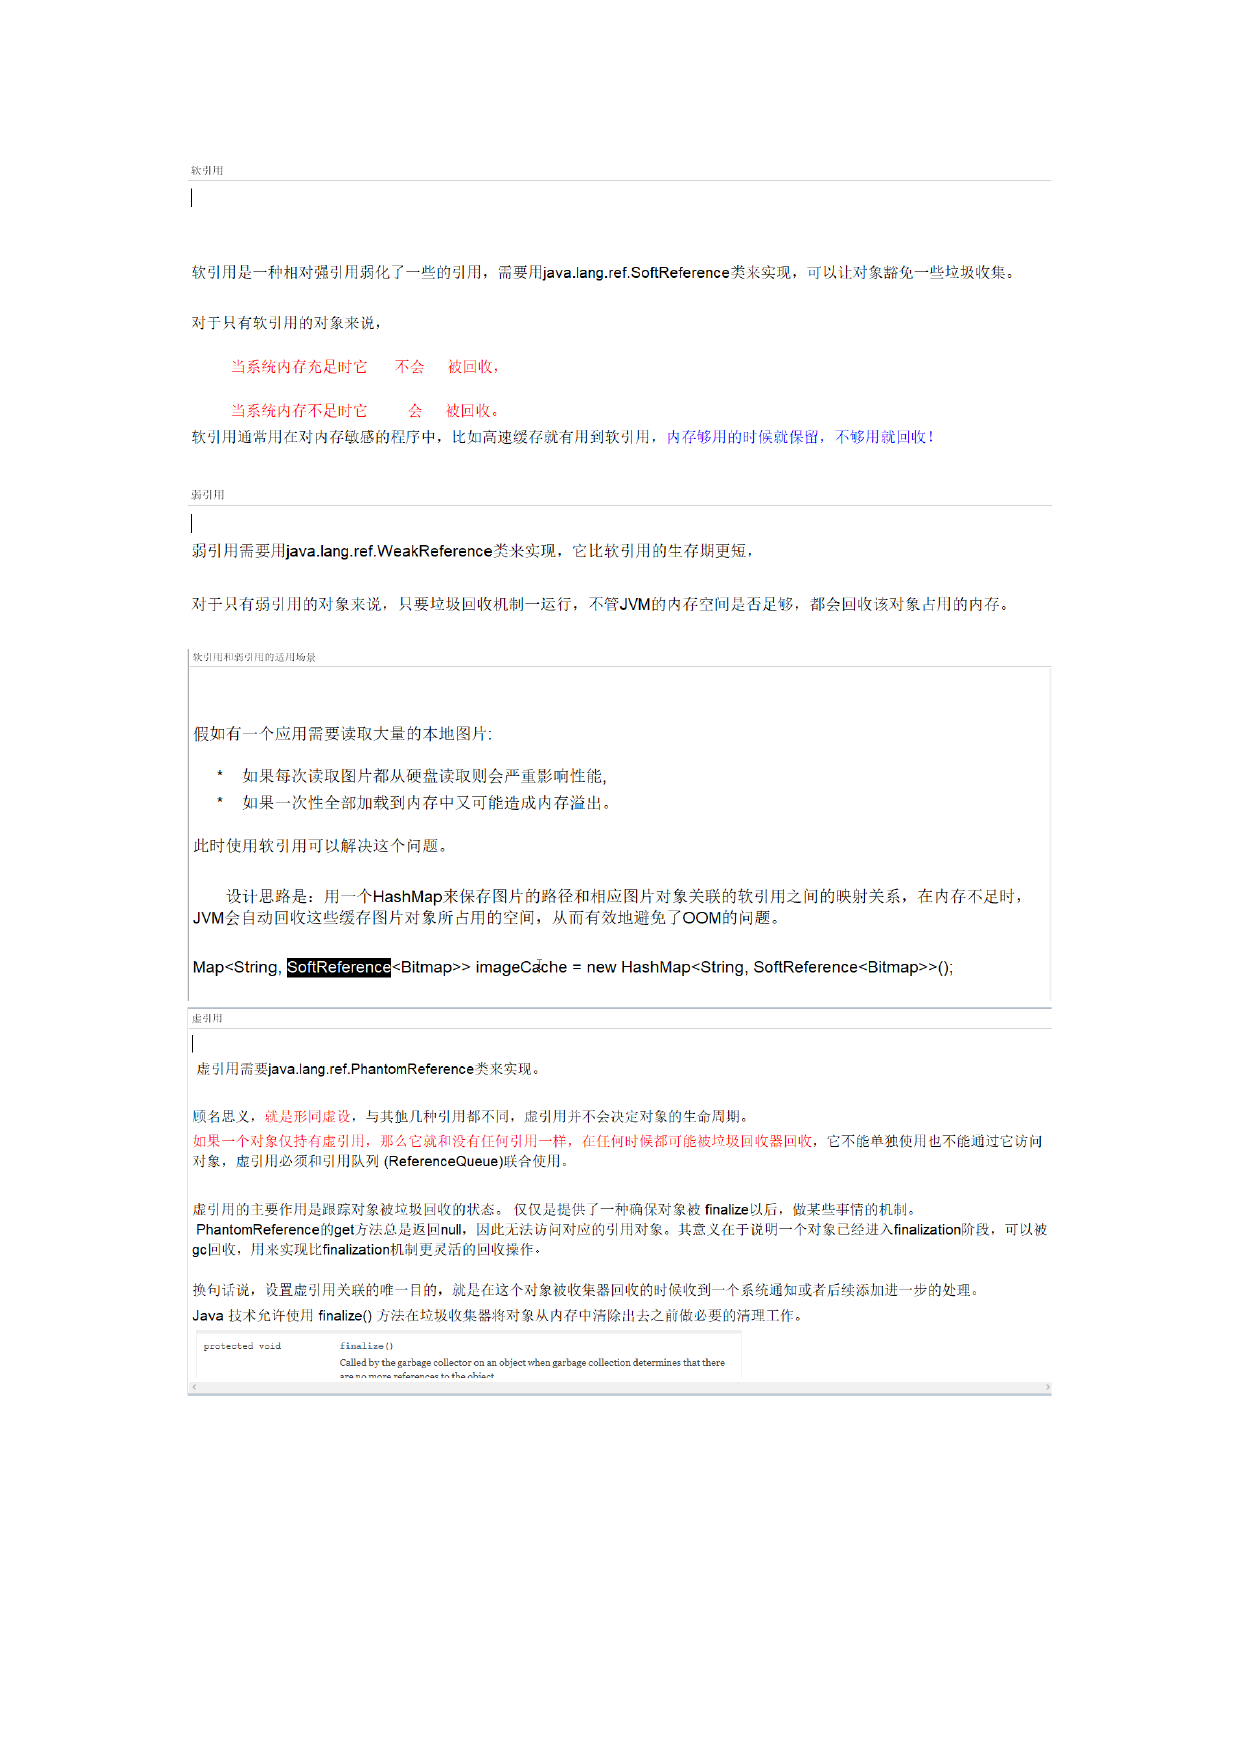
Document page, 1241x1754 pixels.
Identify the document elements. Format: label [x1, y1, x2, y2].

picture [187, 487, 1053, 646]
picture [187, 162, 1052, 469]
picture [187, 649, 1052, 1001]
picture [187, 1007, 1052, 1396]
